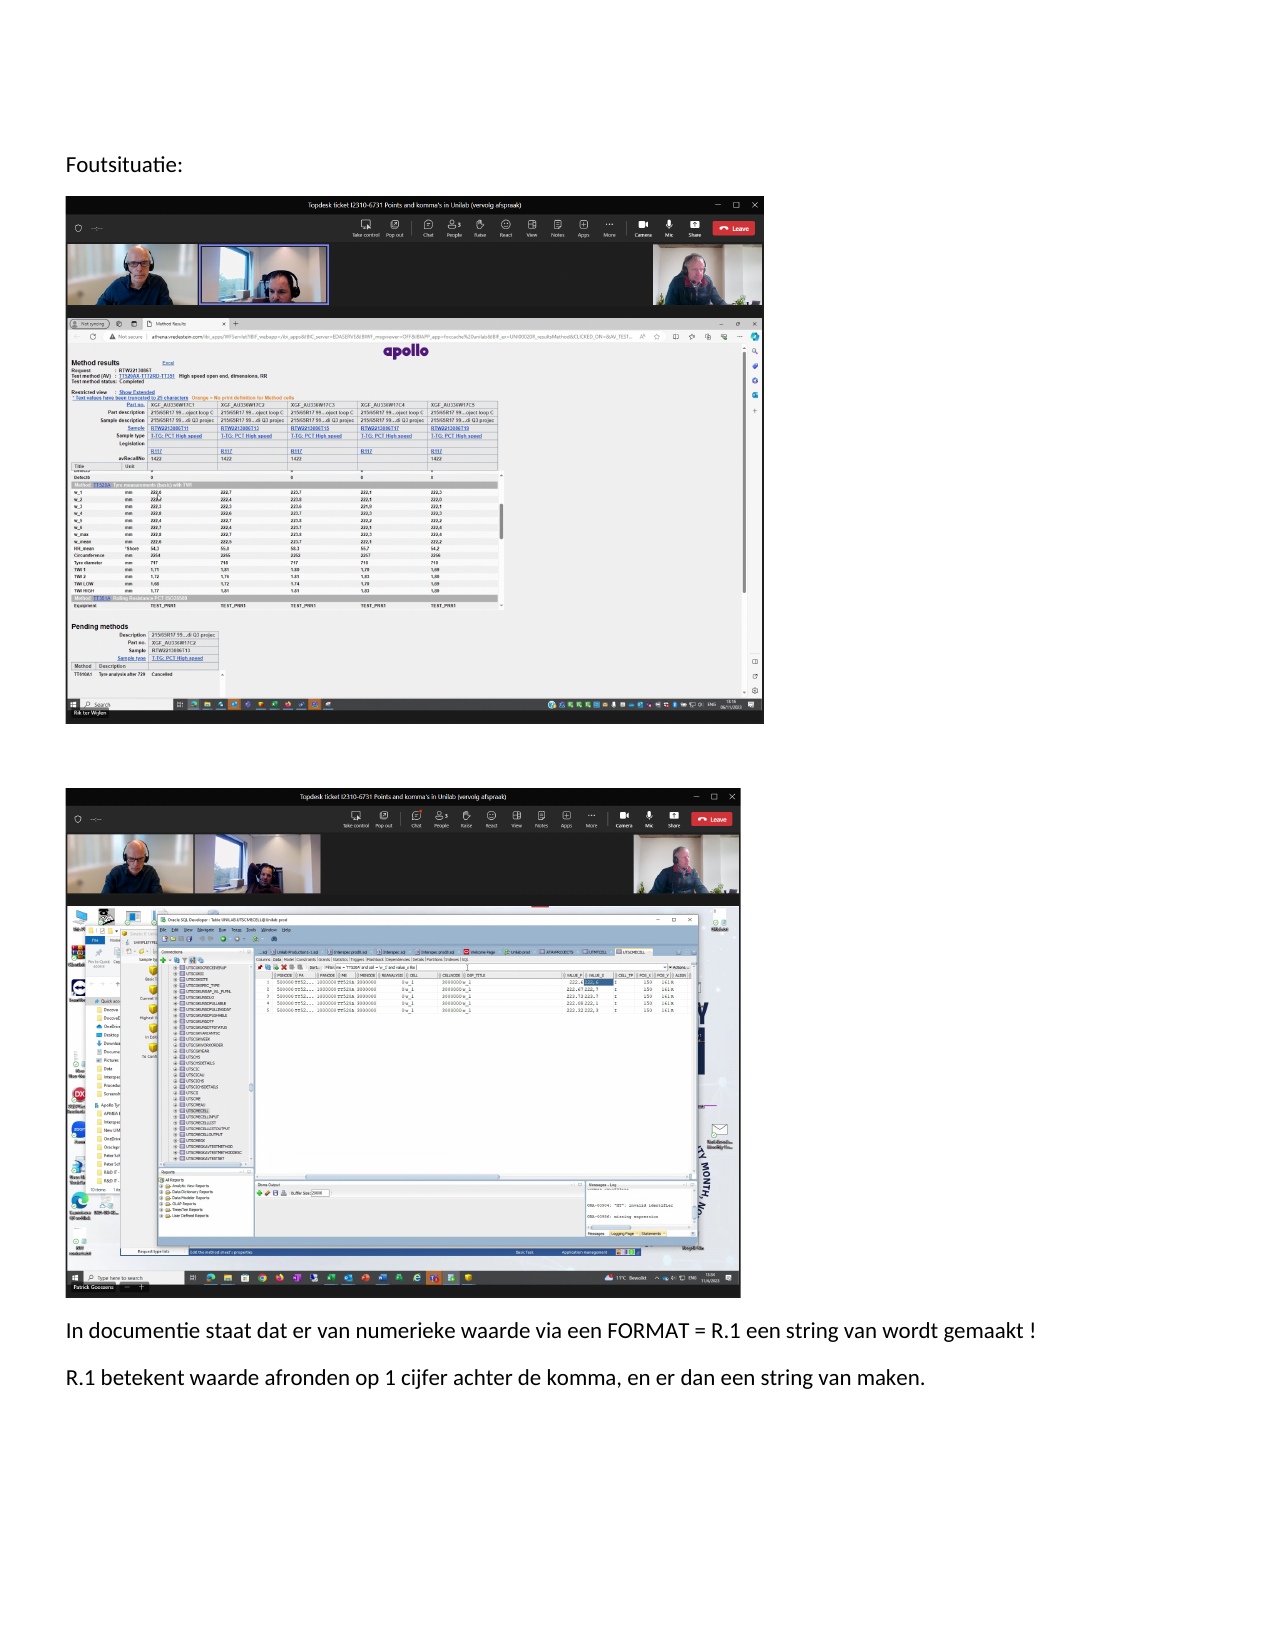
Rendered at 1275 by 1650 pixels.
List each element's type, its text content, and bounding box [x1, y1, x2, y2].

text Foutsituatie: [66, 150, 1219, 178]
picture [65, 788, 741, 1298]
text R.1 betekent waarde afronden op 1 cijfer achter de komma, en er dan een string van maken. [66, 1363, 1219, 1391]
text In documentie staat dat er van numerieke waarde via een FORMAT = R.1 een string van wordt gemaakt ! [66, 1317, 1219, 1344]
picture [65, 196, 764, 724]
